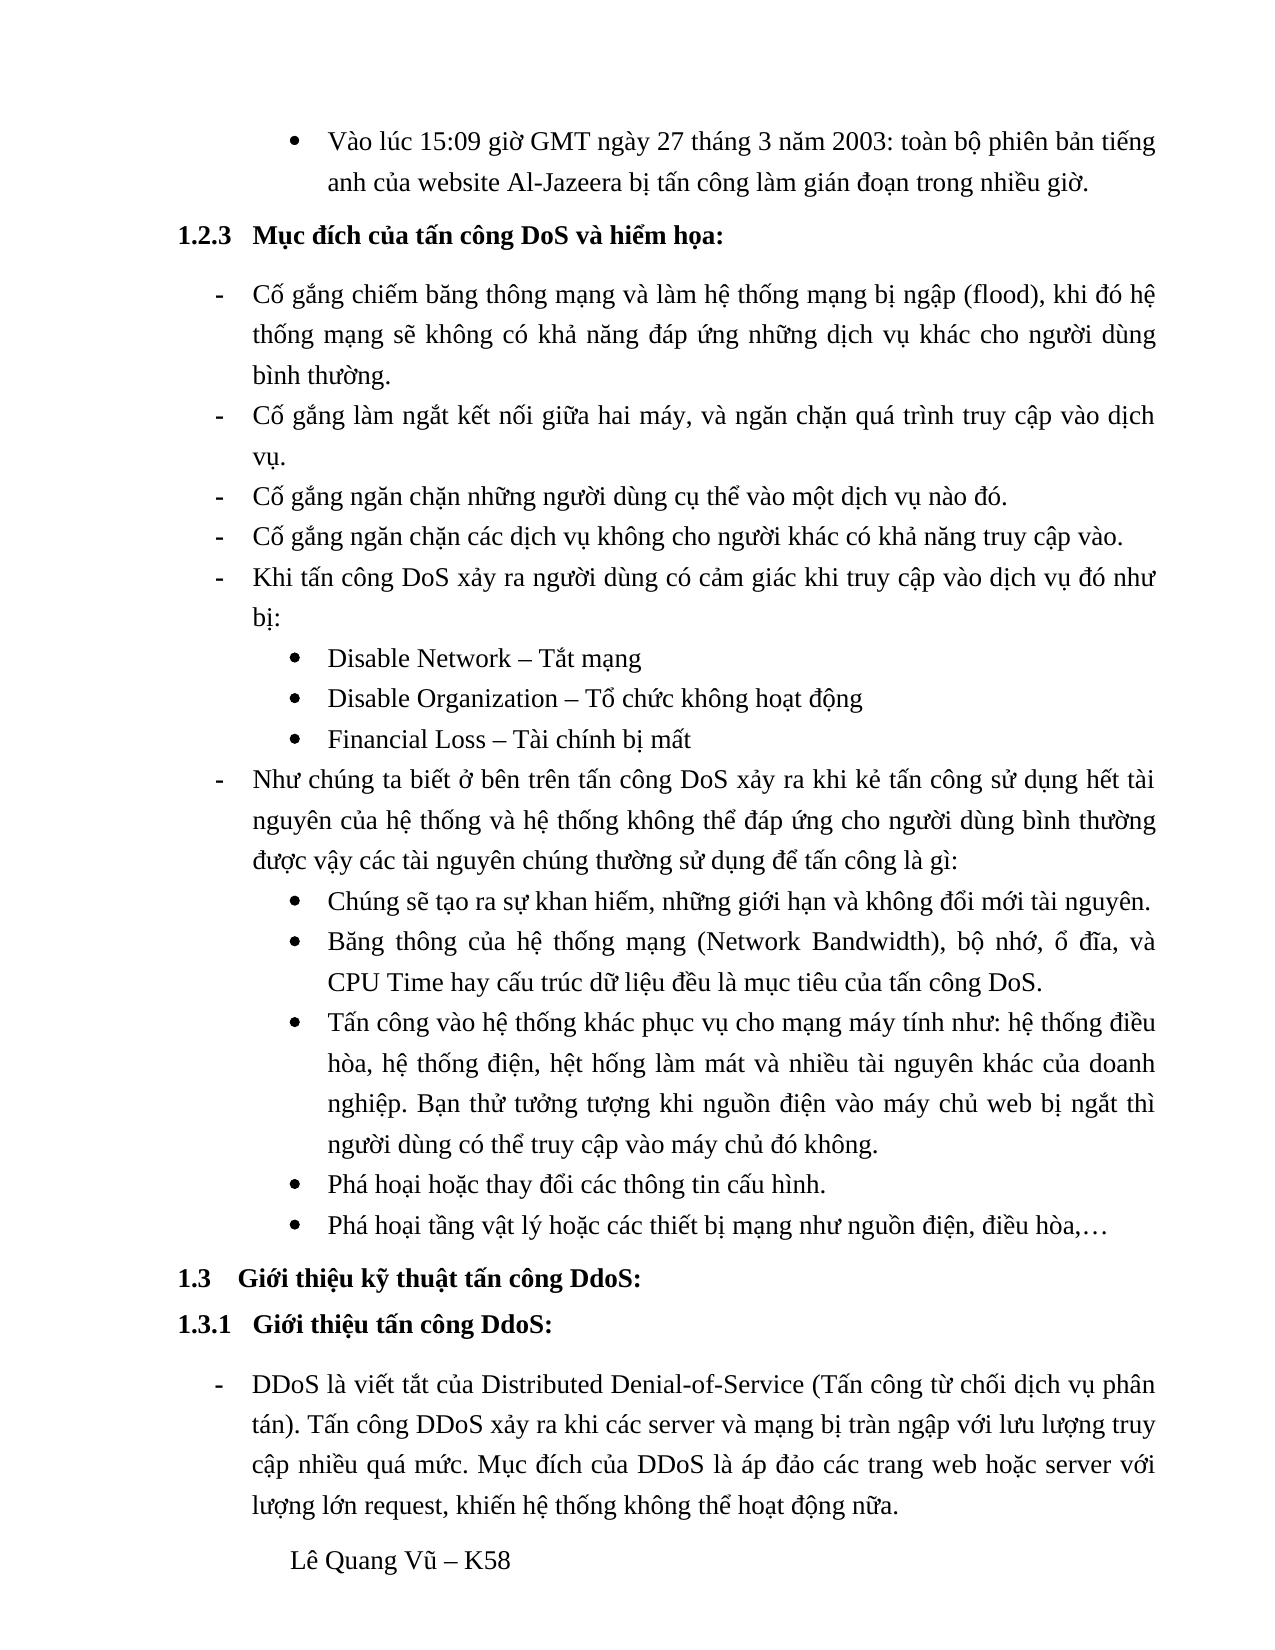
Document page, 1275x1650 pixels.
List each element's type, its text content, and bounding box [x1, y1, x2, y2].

list Cố gắng ngăn chặn những người dùng cụ thể vào một dịch vụ nào đó. [215, 480, 1157, 511]
list Tấn công vào hệ thống khác phục vụ cho mạng máy tính như: hệ thống điều hòa, hệ thống điện, hệt hống làm mát và nhiều tài nguyên khác của doanh nghiệp. Bạn thử tưởng tượng khi nguồn điện vào máy chủ web bị ngắt thì người dùng có thể truy cập vào máy chủ đó không. [290, 1006, 1157, 1159]
subtitle Giới thiệu kỹ thuật tấn công DdoS: [177, 1262, 1157, 1293]
list Cố gắng ngăn chặn các dịch vụ không cho người khác có khả năng truy cập vào. [215, 520, 1157, 552]
list Financial Loss – Tài chính bị mất [290, 723, 1157, 754]
list Phá hoại tầng vật lý hoặc các thiết bị mạng như nguồn điện, điều hòa,… [290, 1209, 1157, 1240]
list Khi tấn công DoS xảy ra người dùng có cảm giác khi truy cập vào dịch vụ đó như bị: [215, 561, 1157, 632]
subtitle Giới thiệu tấn công DdoS: [177, 1308, 1157, 1340]
list Vào lúc 15:09 giờ GMT ngày 27 tháng 3 năm 2003: toàn bộ phiên bản tiếng anh của website Al-Jazeera bị tấn công làm gián đoạn trong nhiều giờ. [290, 125, 1157, 197]
list Cố gắng chiếm băng thông mạng và làm hệ thống mạng bị ngập (flood), khi đó hệ thống mạng sẽ không có khả năng đáp ứng những dịch vụ khác cho người dùng bình thường. [215, 278, 1157, 390]
list Cố gắng làm ngắt kết nối giữa hai máy, và ngăn chặn quá trình truy cập vào dịch vụ. [215, 399, 1157, 471]
list Disable Network – Tắt mạng [290, 642, 1157, 673]
list Băng thông của hệ thống mạng (Network Bandwidth), bộ nhớ, ổ đĩa, và CPU Time hay cấu trúc dữ liệu đều là mục tiêu của tấn công DoS. [290, 925, 1157, 997]
list Disable Organization – Tổ chức không hoạt động [290, 682, 1157, 713]
subtitle Mục đích của tấn công DoS và hiểm họa: [177, 219, 1157, 250]
list Như chúng ta biết ở bên trên tấn công DoS xảy ra khi kẻ tấn công sử dụng hết tài nguyên của hệ thống và hệ thống không thể đáp ứng cho người dùng bình thường được vậy các tài nguyên chúng thường sử dụng để tấn công là gì: [215, 763, 1157, 876]
list DDoS là viết tắt của Distributed Denial-of-Service (Tấn công từ chối dịch vụ phân tán). Tấn công DDoS xảy ra khi các server và mạng bị tràn ngập với lưu lượng truy cập nhiều quá mức. Mục đích của DDoS là áp đảo các trang web hoặc server với lượng lớn request, khiến hệ thống không thể hoạt động nữa. [214, 1368, 1157, 1520]
list Phá hoại hoặc thay đổi các thông tin cấu hình. [290, 1168, 1157, 1199]
list Chúng sẽ tạo ra sự khan hiếm, những giới hạn và không đổi mới tài nguyên. [290, 885, 1157, 916]
